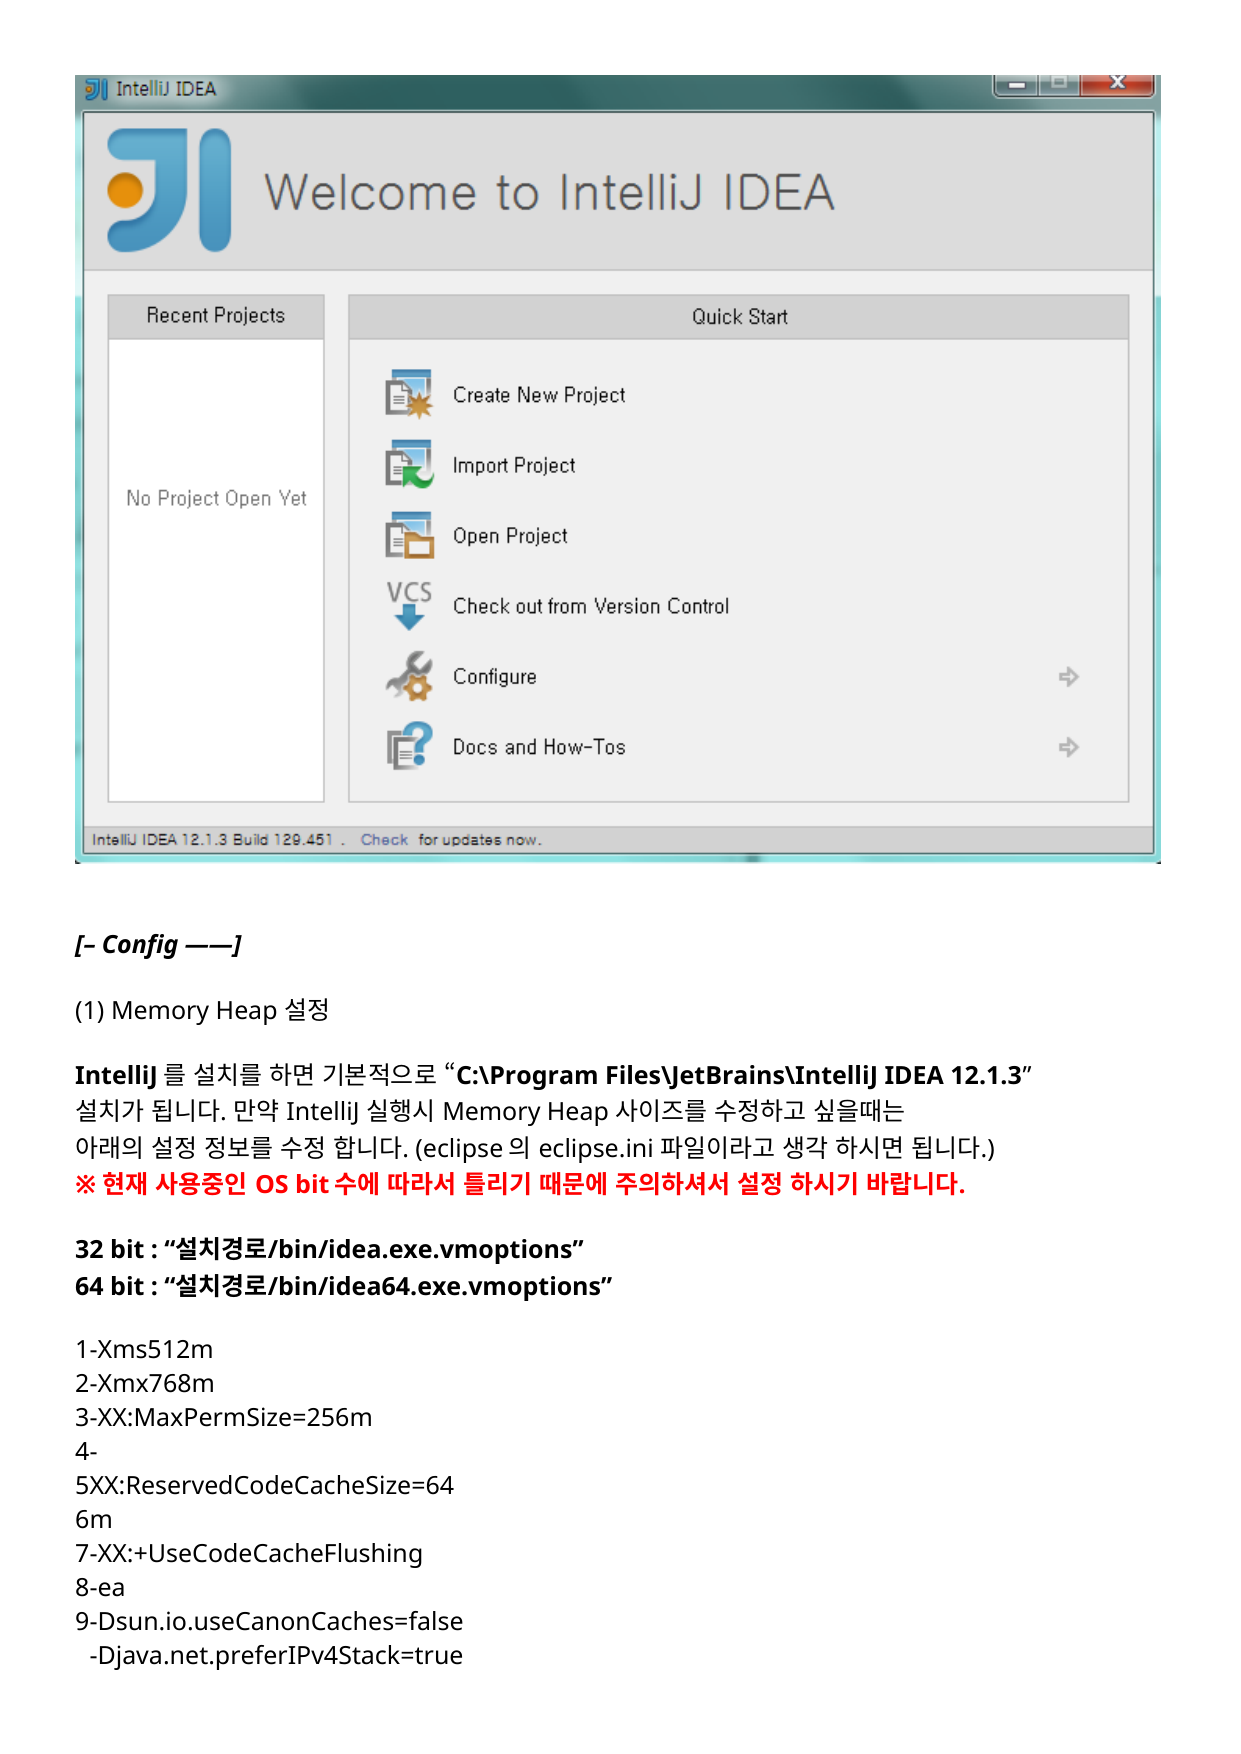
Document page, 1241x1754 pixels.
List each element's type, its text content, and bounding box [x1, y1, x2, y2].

picture [75, 75, 1161, 864]
text IntelliJ를 설치를 하면 기본적으로 “C:\Program Files\JetBrains\IntelliJ IDEA 12.1.3” 설치가 됩니다. 만약 IntelliJ 실행시 Memory Heap 사이즈를 수정하고 싶을때는 아래의 설정 정보를 수정 합니다. (eclipse의 eclipse.ini 파일이라고 생각 하시면 됩니다.) ※ 현재 사용중인 OS bit수에 따라서 틀리기 때문에 주의하셔서 설정 하시기 바랍니다. [75, 1056, 1165, 1201]
text [– Config ——] [75, 893, 1165, 961]
text (1) Memory Heap 설정 [75, 990, 1165, 1026]
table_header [89, 1331, 477, 1672]
table_header 1 2 3 4 5 6 7 8 9 [75, 1331, 89, 1672]
text 32 bit : “설치경로/bin/idea.exe.vmoptions” 64 bit : “설치경로/bin/idea64.exe.vmoptions” [75, 1230, 1165, 1302]
